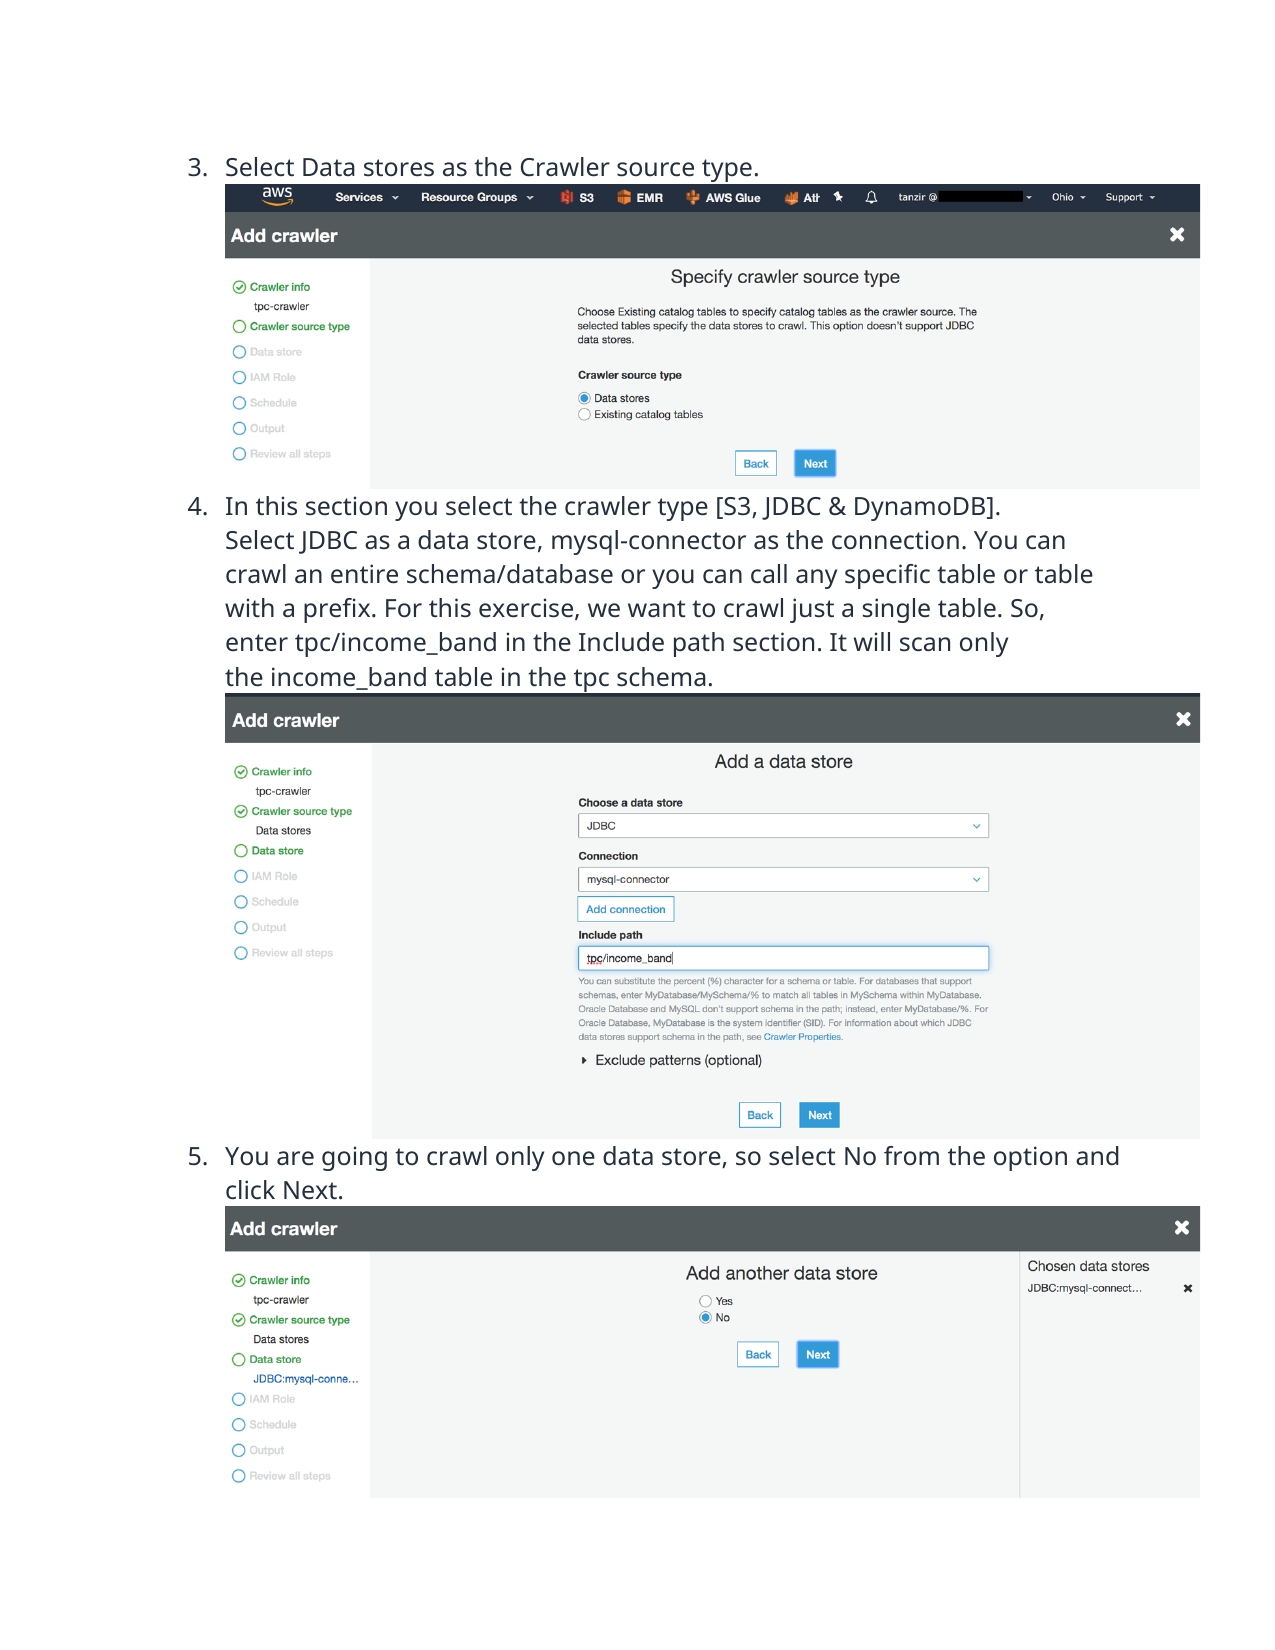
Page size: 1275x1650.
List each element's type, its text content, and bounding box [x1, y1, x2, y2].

picture [225, 693, 1200, 1139]
picture [225, 1206, 1200, 1498]
picture [225, 184, 1200, 489]
